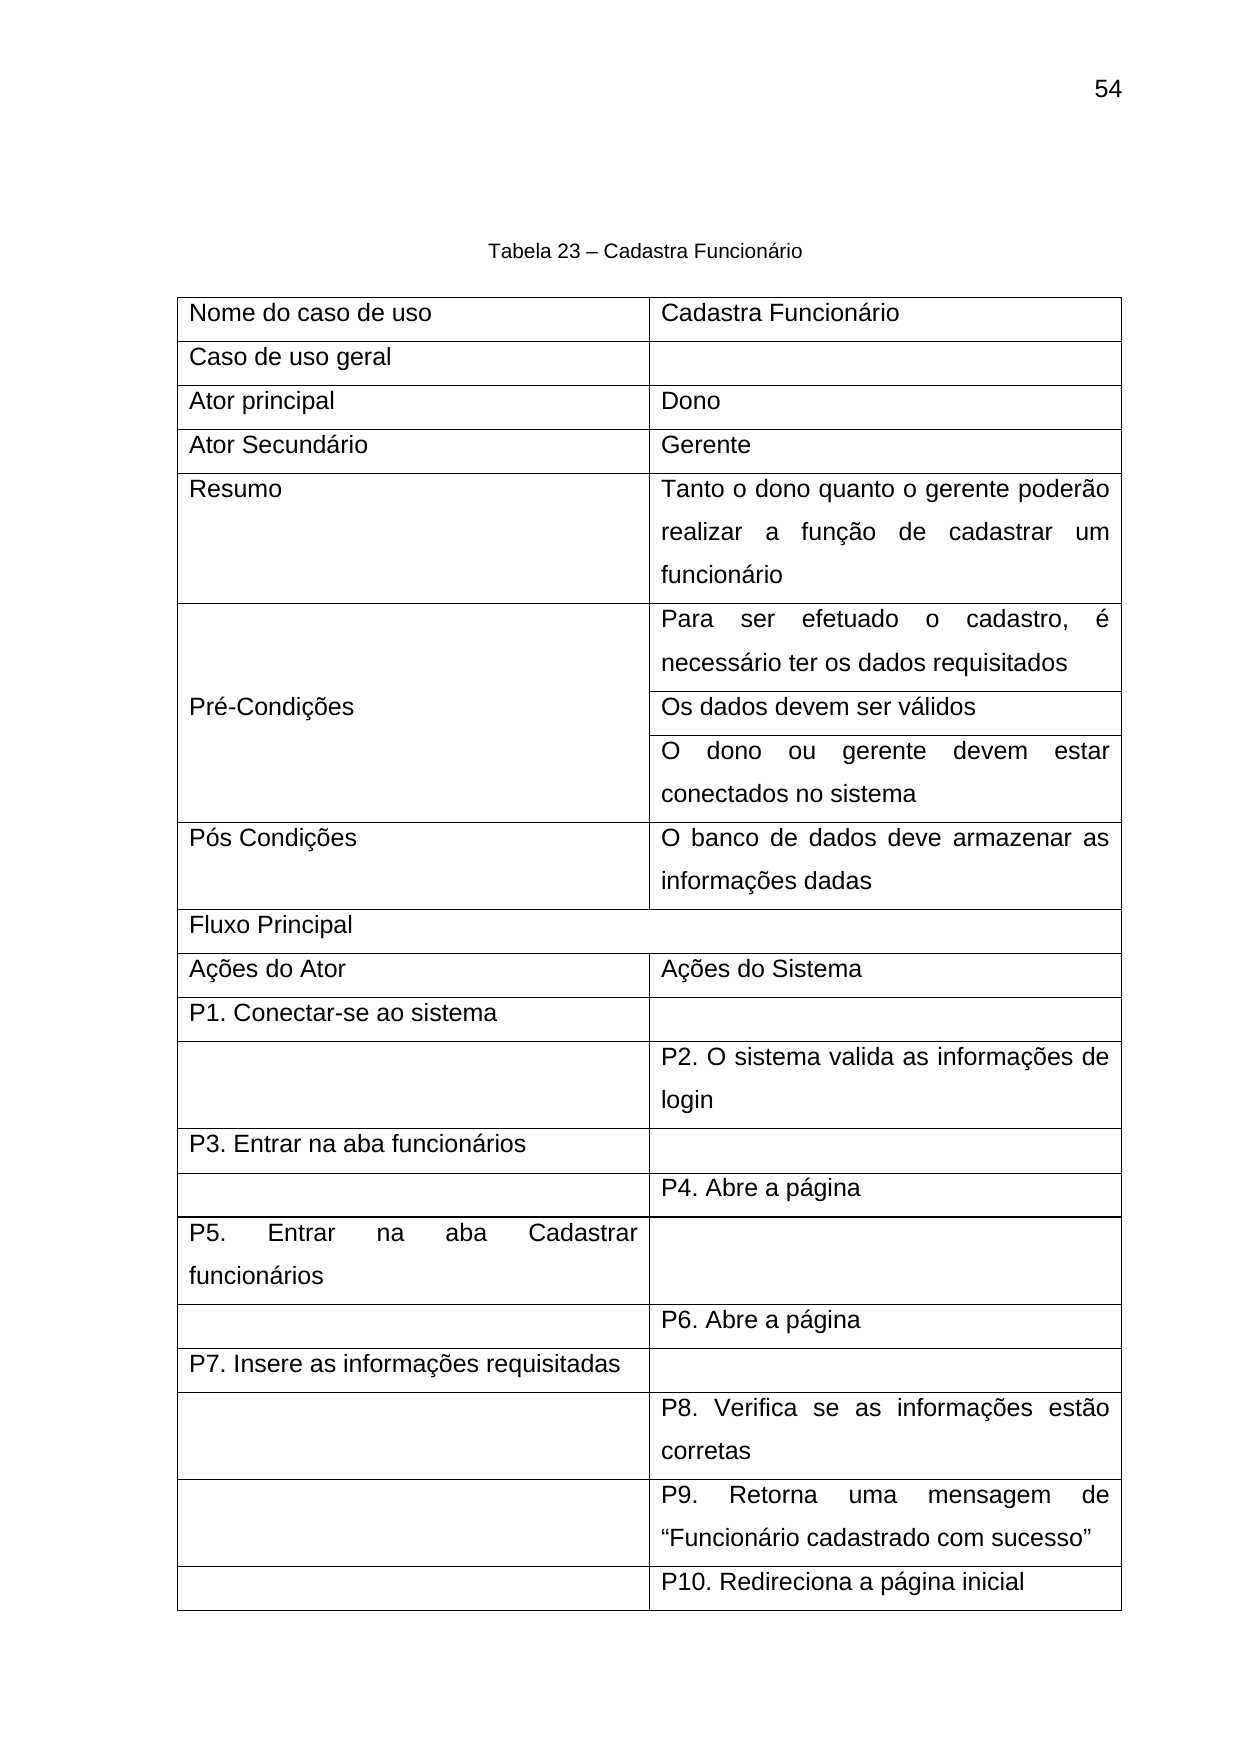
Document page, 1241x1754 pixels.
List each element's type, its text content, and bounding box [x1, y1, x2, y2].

table_header Cadastra Funcionário [650, 298, 1121, 341]
table_cell [178, 1305, 649, 1348]
table_cell Resumo [178, 474, 649, 603]
table_cell [650, 1218, 1121, 1304]
table_cell [650, 342, 1121, 385]
table_cell Gerente [650, 430, 1121, 473]
table_cell P9. Retorna uma mensagem de “Funcionário cadastrado com sucesso” [650, 1480, 1121, 1566]
table_cell Ator principal [178, 386, 649, 429]
table_cell [178, 1567, 649, 1610]
table_cell Os dados devem ser válidos [650, 692, 1121, 734]
table_cell Ações do Ator [178, 954, 649, 997]
table_cell [650, 1349, 1121, 1392]
table_header Nome do caso de uso [178, 298, 649, 341]
table_cell Para ser efetuado o cadastro, é necessário ter os dados requisitados [650, 604, 1121, 691]
table_cell P7. Insere as informações requisitadas [178, 1349, 649, 1392]
table_cell [650, 998, 1121, 1041]
table_cell [178, 1042, 649, 1128]
table_cell P3. Entrar na aba funcionários [178, 1129, 649, 1172]
table_cell [178, 1174, 649, 1216]
table_cell P2. O sistema valida as informações de login [650, 1042, 1121, 1128]
table_cell Caso de uso geral [178, 342, 649, 385]
table_cell P1. Conectar-se ao sistema [178, 998, 649, 1041]
table_cell O banco de dados deve armazenar as informações dadas [650, 823, 1121, 909]
table_cell Pós Condições [178, 823, 649, 909]
table_cell [650, 1129, 1121, 1172]
table_cell P6. Abre a página [650, 1305, 1121, 1348]
table_cell Dono [650, 386, 1121, 429]
table_cell [178, 1393, 649, 1479]
table_cell Pré-Condições [178, 604, 649, 822]
table_cell P8. Verifica se as informações estão corretas [650, 1393, 1121, 1479]
table_cell P5. Entrar na aba Cadastrar funcionários [178, 1218, 649, 1304]
table_cell Tanto o dono quanto o gerente poderão realizar a função de cadastrar um funcionário [650, 474, 1121, 603]
table_cell Ator Secundário [178, 430, 649, 473]
table_cell [178, 1480, 649, 1566]
table_cell P4. Abre a página [650, 1174, 1121, 1216]
table_cell P10. Redireciona a página inicial [650, 1567, 1121, 1610]
table_cell Ações do Sistema [650, 954, 1121, 997]
table_cell Fluxo Principal [178, 910, 1121, 953]
table_cell O dono ou gerente devem estar conectados no sistema [650, 736, 1121, 822]
